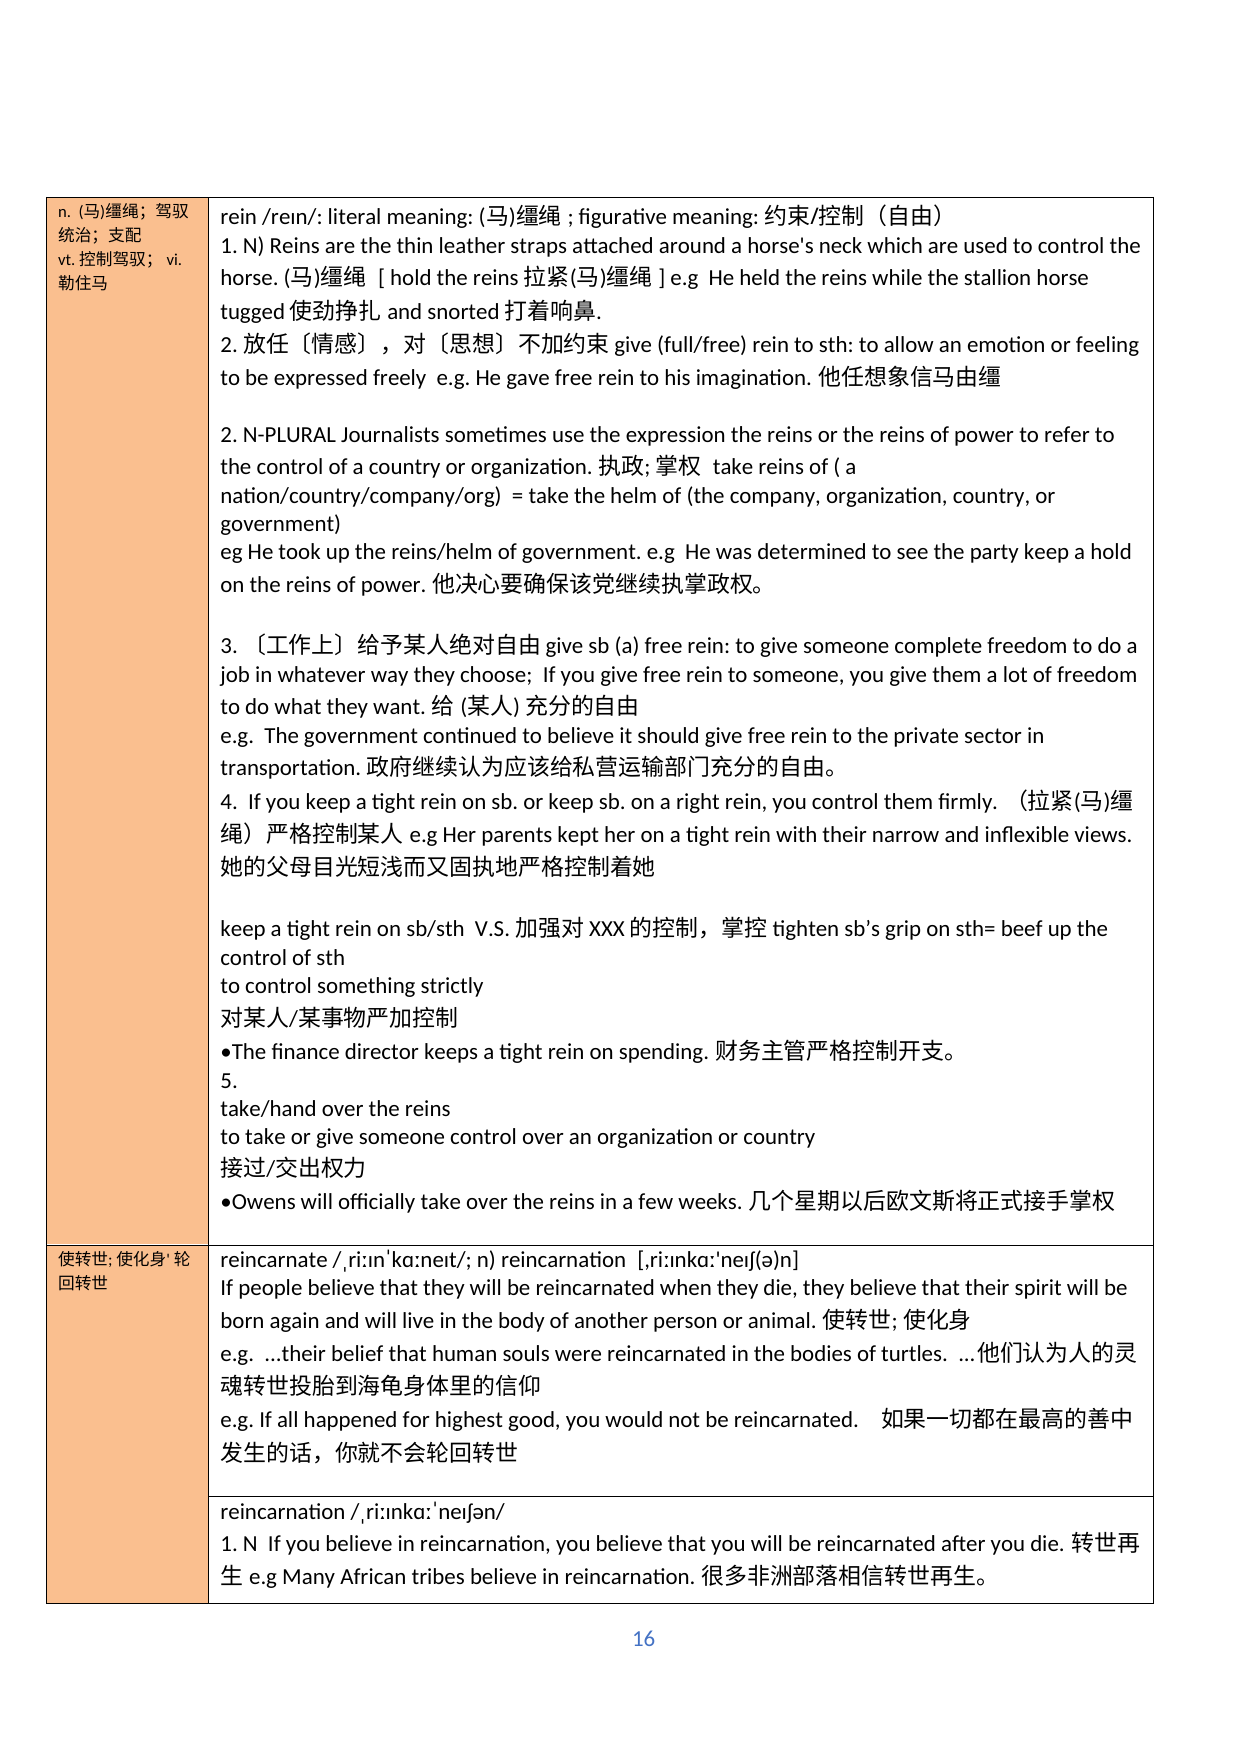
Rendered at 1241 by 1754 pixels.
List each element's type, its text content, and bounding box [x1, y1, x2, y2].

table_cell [209, 1497, 1153, 1603]
table_header n. (马)缰绳；驾驭统治；支配 vt. 控制驾驭； vi. 勒住马 [47, 198, 208, 1244]
table_header rein /reɪn/: literal meaning: (马)缰绳 ; figurative meaning: 约束/控制（自由） 1. N) Reins are the thin leather straps attached around a horse's neck which are used to control the horse. (马)缰绳 [ hold the reins 拉紧(马)缰绳 ] e.g He held the reins while the stallion horse tugged使劲挣扎 and snorted打着响鼻. 2. 放任〔情感〕，对〔思想〕不加约束give (full/free) rein to sth: to allow an emotion or feeling to be expressed freely e.g. He gave free rein to his imagination. 他任想象信马由缰 2. N-PLURAL Journalists sometimes use the expression the reins or the reins of power to refer to the control of a country or organization. 执政; 掌权 take reins of ( a nation/country/company/org) = take the helm of (the company, organization, country, or government) eg He took up the reins/helm of government. e.g He was determined to see the party keep a hold on the reins of power. 他决心要确保该党继续执掌政权。 3. 〔工作上〕给予某人绝对自由give sb (a) free rein: to give someone complete freedom to do a job in whatever way they choose; If you give free rein to someone, you give them a lot of freedom to do what they want. 给 (某人) 充分的自由 e.g. The government continued to believe it should give free rein to the private sector in transportation. 政府继续认为应该给私营运输部门充分的自由。 4. If you keep a tight rein on sb. or keep sb. on a right rein, you control them firmly. （拉紧(马)缰绳）严格控制某人 e.g Her parents kept her on a tight rein with their narrow and inflexible views. 她的父母目光短浅而又固执地严格控制着她 keep a tight rein on sb/sth V.S. 加强对XXX的控制，掌控 tighten sb’s grip on sth= beef up the control of sth to control something strictly 对某人/某事物严加控制 •The finance director keeps a tight rein on spending. 财务主管严格控制开支。 5. take/hand over the reins to take or give someone control over an organization or country 接过/交出权力 •Owens will officially take over the reins in a few weeks. 几个星期以后欧文斯将正式接手掌权 [209, 198, 1153, 1244]
table_cell reincarnate /ˌriːɪnˈkɑːneɪt/; n) reincarnation [,riːɪnkɑː'neɪʃ(ə)n] If people believe that they will be reincarnated when they die, they believe that their spirit will be born again and will live in the body of another person or animal. 使转世; 使化身 e.g. ...their belief that human souls were reincarnated in the bodies of turtles. ...他们认为人的灵魂转世投胎到海龟身体里的信仰 e.g. If all happened for highest good, you would not be reincarnated. 如果一切都在最高的善中发生的话，你就不会轮回转世 [209, 1246, 1153, 1496]
